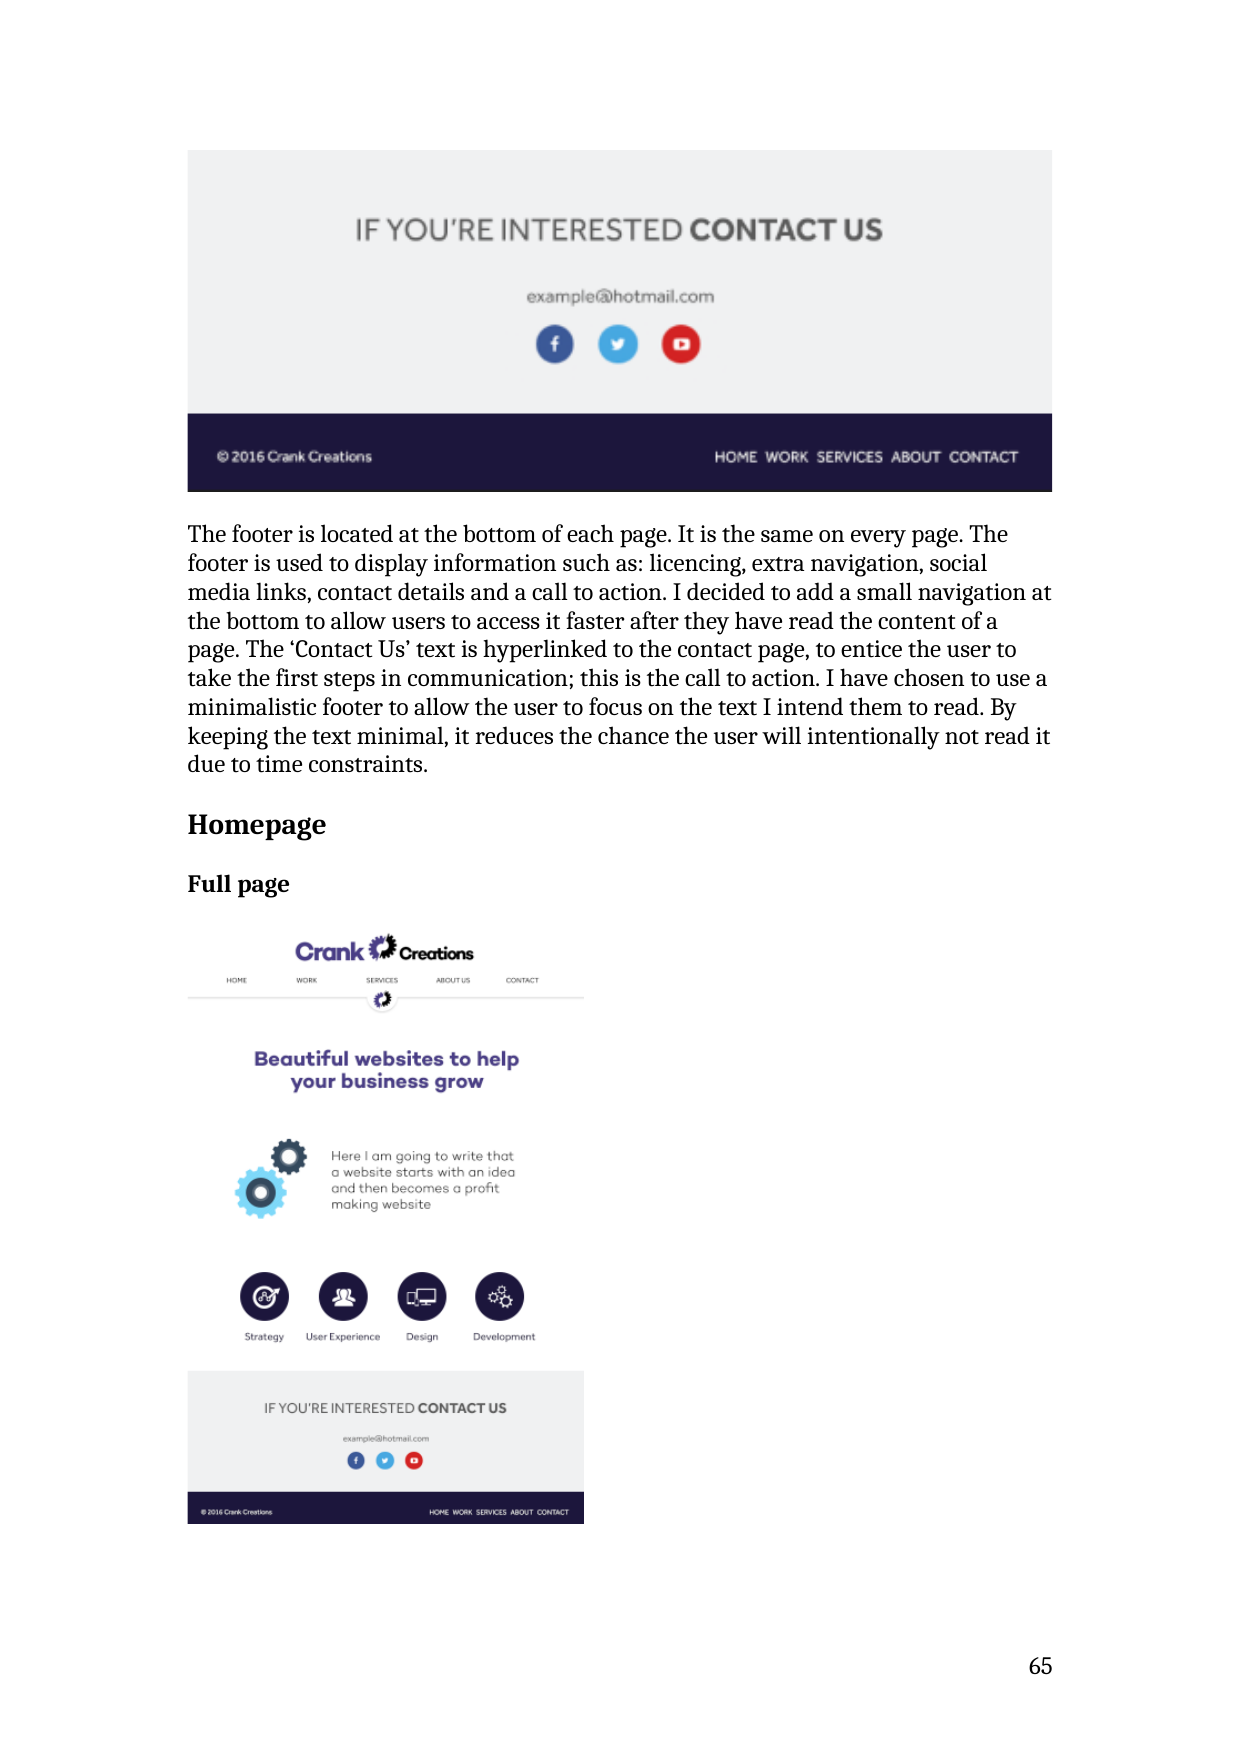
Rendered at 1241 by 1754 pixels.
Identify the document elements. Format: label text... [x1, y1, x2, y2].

text Full page [187, 870, 1053, 899]
picture [187, 150, 1053, 492]
text Homepage [187, 808, 1053, 841]
text The footer is located at the bottom of each page. It is the same on every page. The footer is used to display information such as: licencing, extra navigation, social media links, contact details and a call to action. I decided to add a small navigation at the bottom to allow users to access it faster after they have read the content of a page. The ‘Contact Us’ text is hyperlinked to the contact page, to entice the user to take the first steps in communication; this is the call to action. I have chosen to use a minimalistic footer to allow the user to focus on the text I intend them to read. By keeping the text minimal, it reduces the chance the user will intentionally not read it due to time constraints. [187, 520, 1053, 779]
picture [187, 927, 584, 1524]
